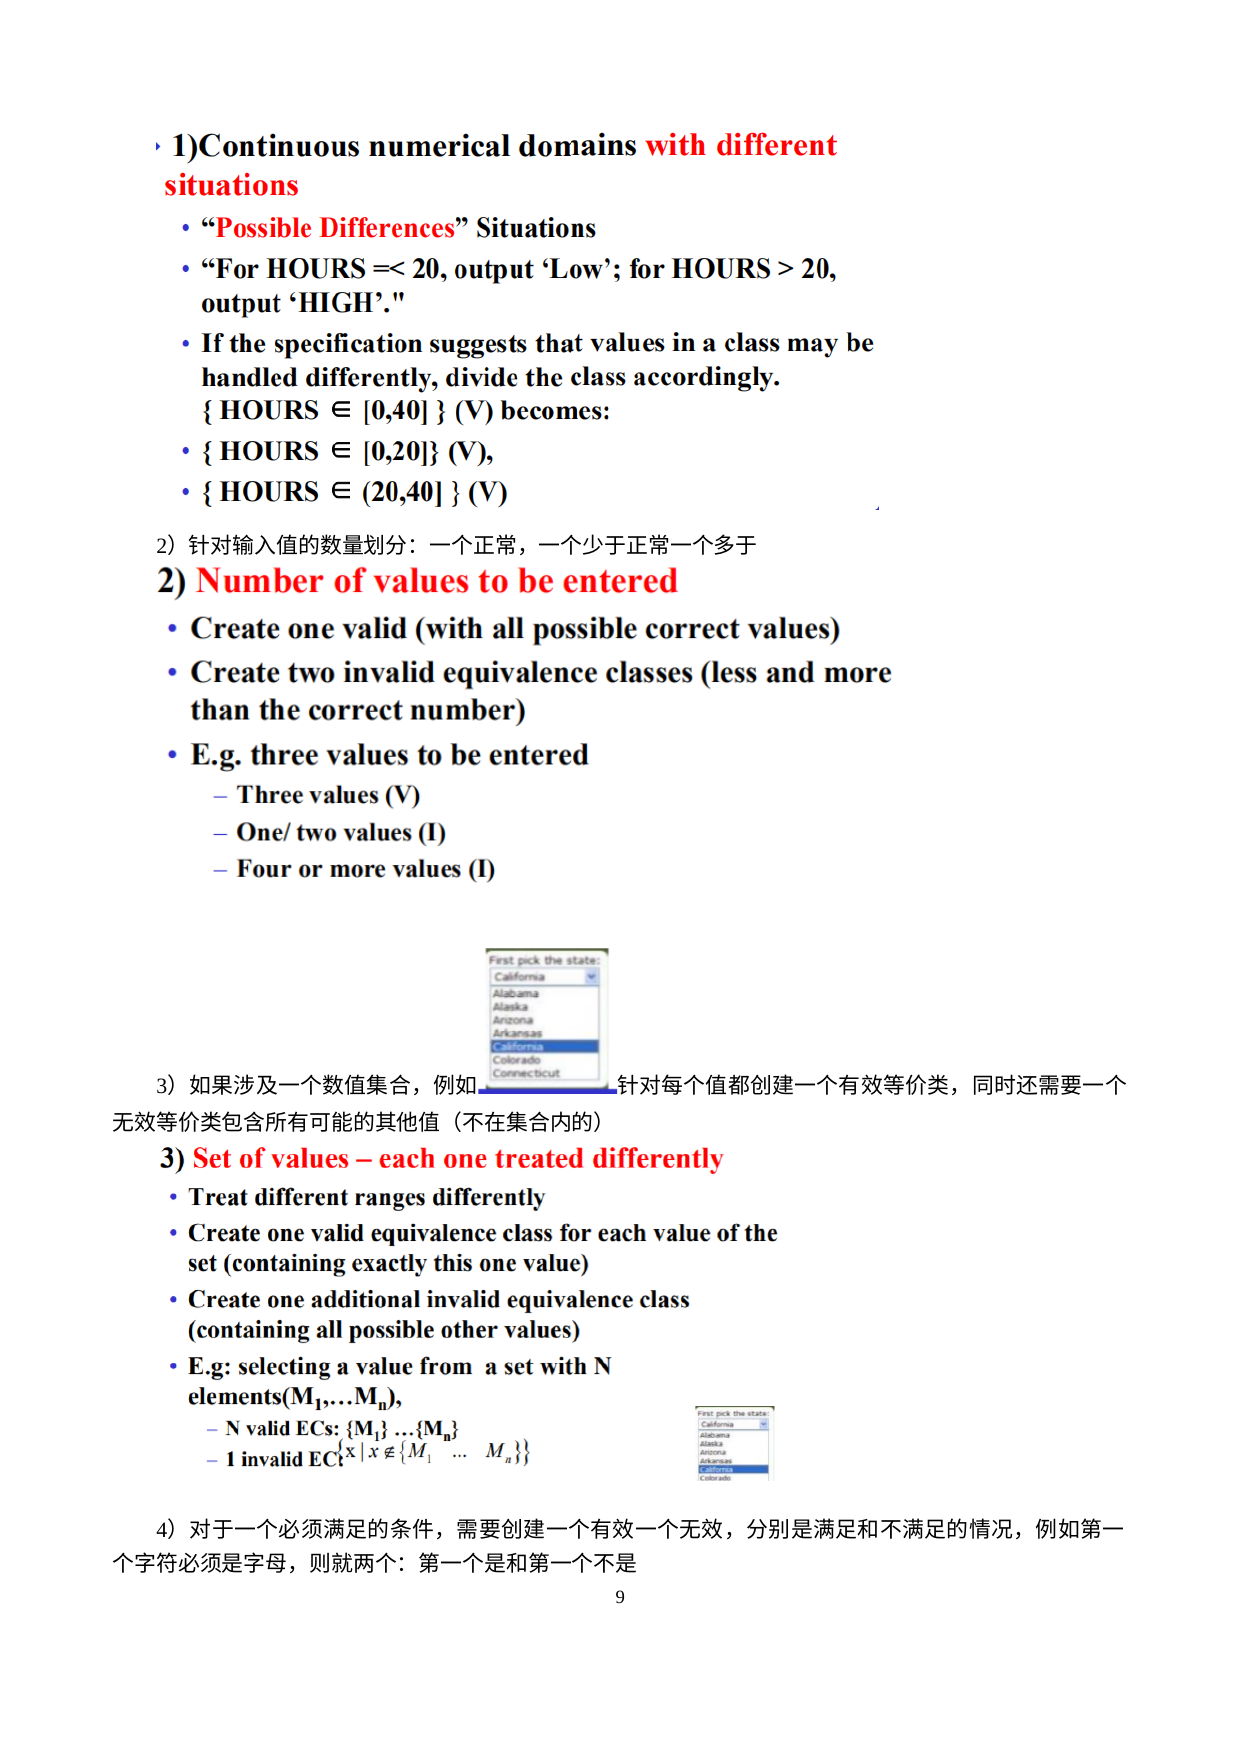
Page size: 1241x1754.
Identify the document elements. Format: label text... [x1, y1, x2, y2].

picture [156, 560, 909, 894]
picture [478, 937, 618, 1094]
text 2）针对输入值的数量划分：一个正常，一个少于正常一个多于 [112, 526, 1128, 560]
picture [156, 1137, 790, 1481]
text 3）如果涉及一个数值集合，例如针对每个值都创建一个有效等价类，同时还需要一个无效等价类包含所有可能的其他值（不在集合内的） [112, 934, 1128, 1138]
text 4）对于一个必须满足的条件，需要创建一个有效一个无效，分别是满足和不满足的情况，例如第一个字符必须是字母，则就两个：第一个是和第一个不是 [112, 1511, 1128, 1579]
picture [156, 118, 879, 510]
